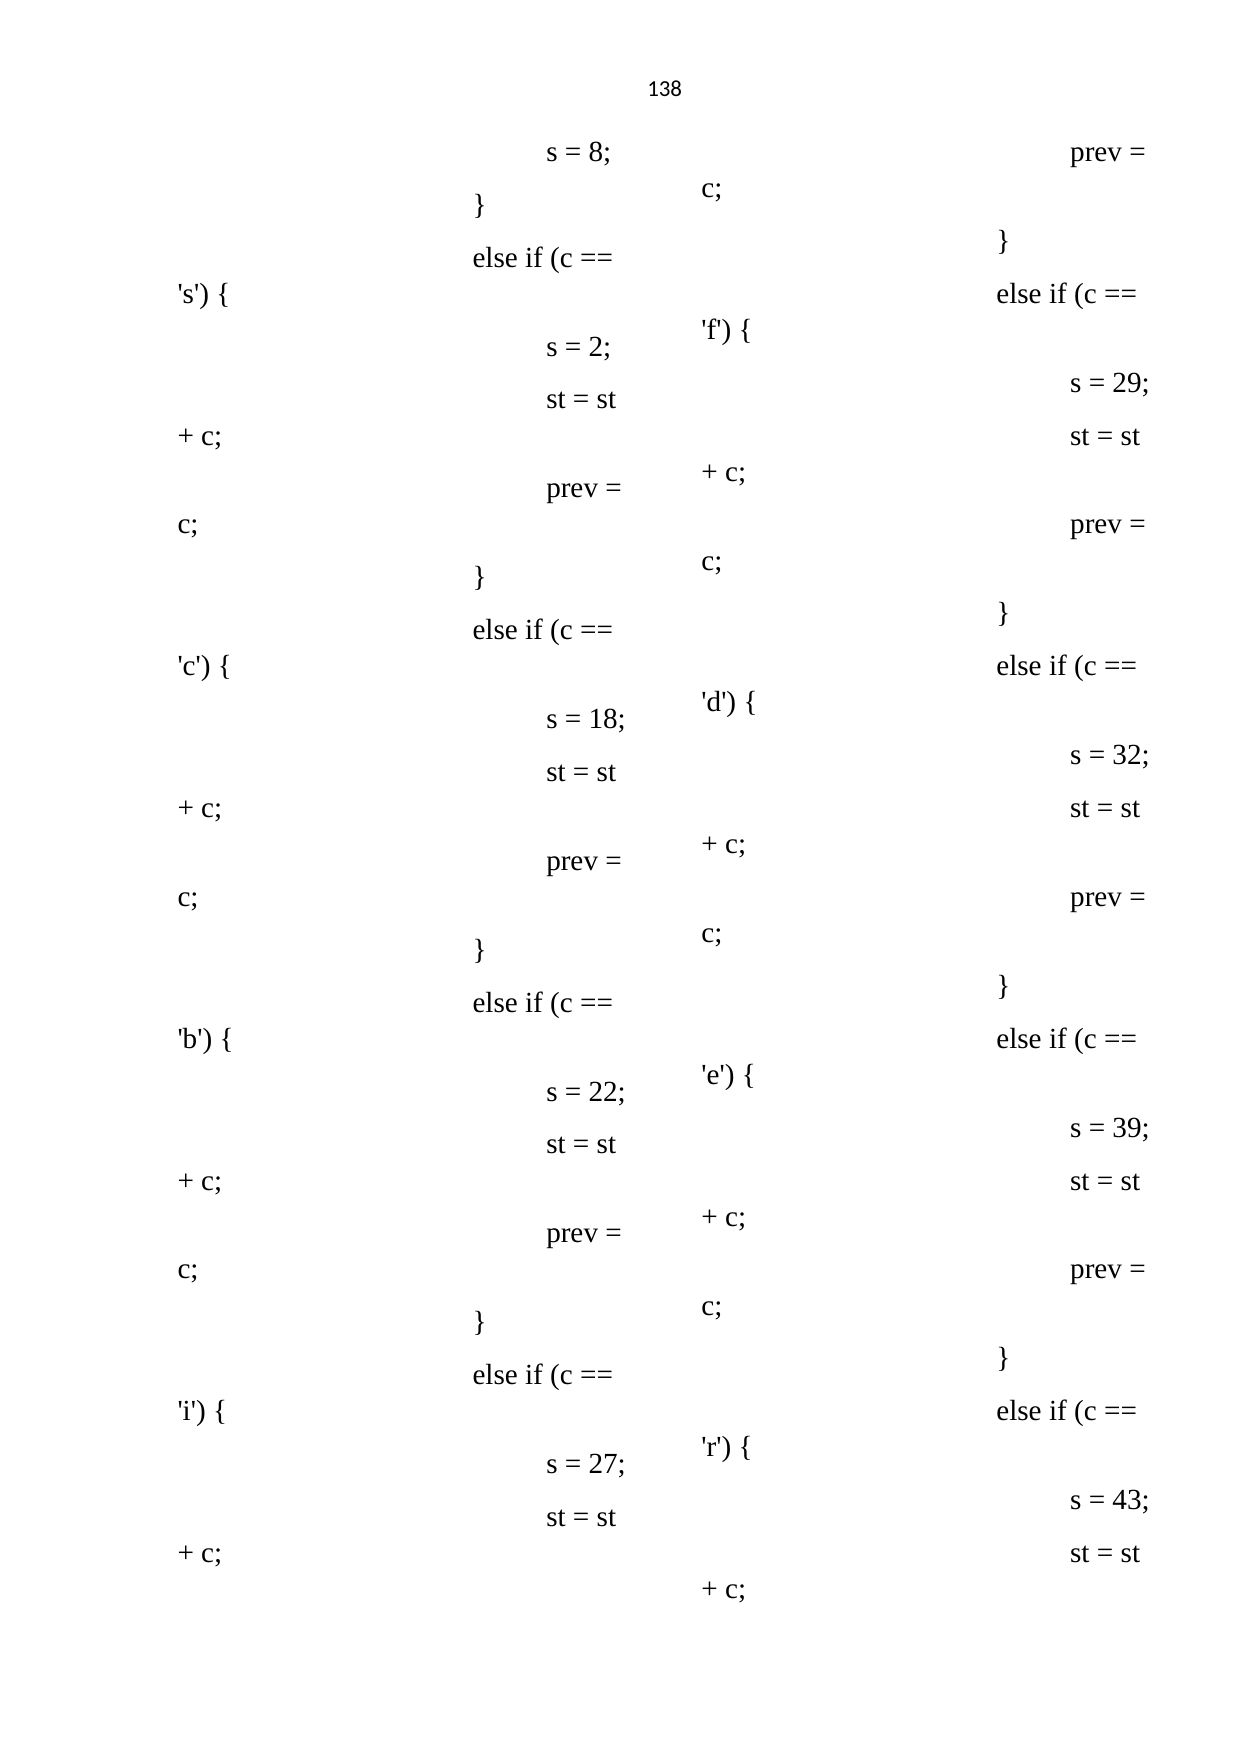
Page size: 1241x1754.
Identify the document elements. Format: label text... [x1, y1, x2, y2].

text } [701, 596, 1152, 629]
text st = st + c; [177, 754, 627, 824]
text else if (c == 'r') { [701, 1393, 1152, 1463]
text } [701, 1341, 1152, 1374]
text prev = c; [701, 134, 1152, 204]
text s = 27; [177, 1446, 627, 1480]
text prev = c; [177, 843, 627, 913]
text st = st + c; [177, 1126, 627, 1196]
text else if (c == 'e') { [701, 1021, 1152, 1091]
text st = st + c; [701, 1535, 1152, 1605]
text st = st + c; [701, 418, 1152, 487]
text st = st + c; [177, 381, 627, 451]
text st = st + c; [177, 1499, 627, 1569]
text else if (c == 's') { [177, 240, 627, 309]
text } [177, 932, 627, 965]
text s = 32; [701, 737, 1152, 771]
text s = 22; [177, 1074, 627, 1107]
text st = st + c; [701, 1163, 1152, 1232]
text } [177, 187, 627, 220]
text s = 8; [177, 134, 627, 168]
text s = 2; [177, 329, 627, 362]
text } [177, 559, 627, 593]
text } [701, 968, 1152, 1002]
text prev = c; [701, 879, 1152, 949]
text else if (c == 'f') { [701, 276, 1152, 346]
text prev = c; [701, 1252, 1152, 1321]
text s = 29; [701, 365, 1152, 398]
text else if (c == 'c') { [177, 612, 627, 682]
text s = 18; [177, 701, 627, 735]
text prev = c; [177, 1215, 627, 1285]
text s = 39; [701, 1110, 1152, 1143]
text } [701, 223, 1152, 257]
text else if (c == 'b') { [177, 985, 627, 1054]
text prev = c; [177, 470, 627, 540]
text else if (c == 'd') { [701, 648, 1152, 718]
text } [177, 1304, 627, 1338]
text s = 43; [701, 1482, 1152, 1516]
text prev = c; [701, 507, 1152, 576]
text st = st + c; [701, 790, 1152, 860]
text else if (c == 'i') { [177, 1357, 627, 1427]
